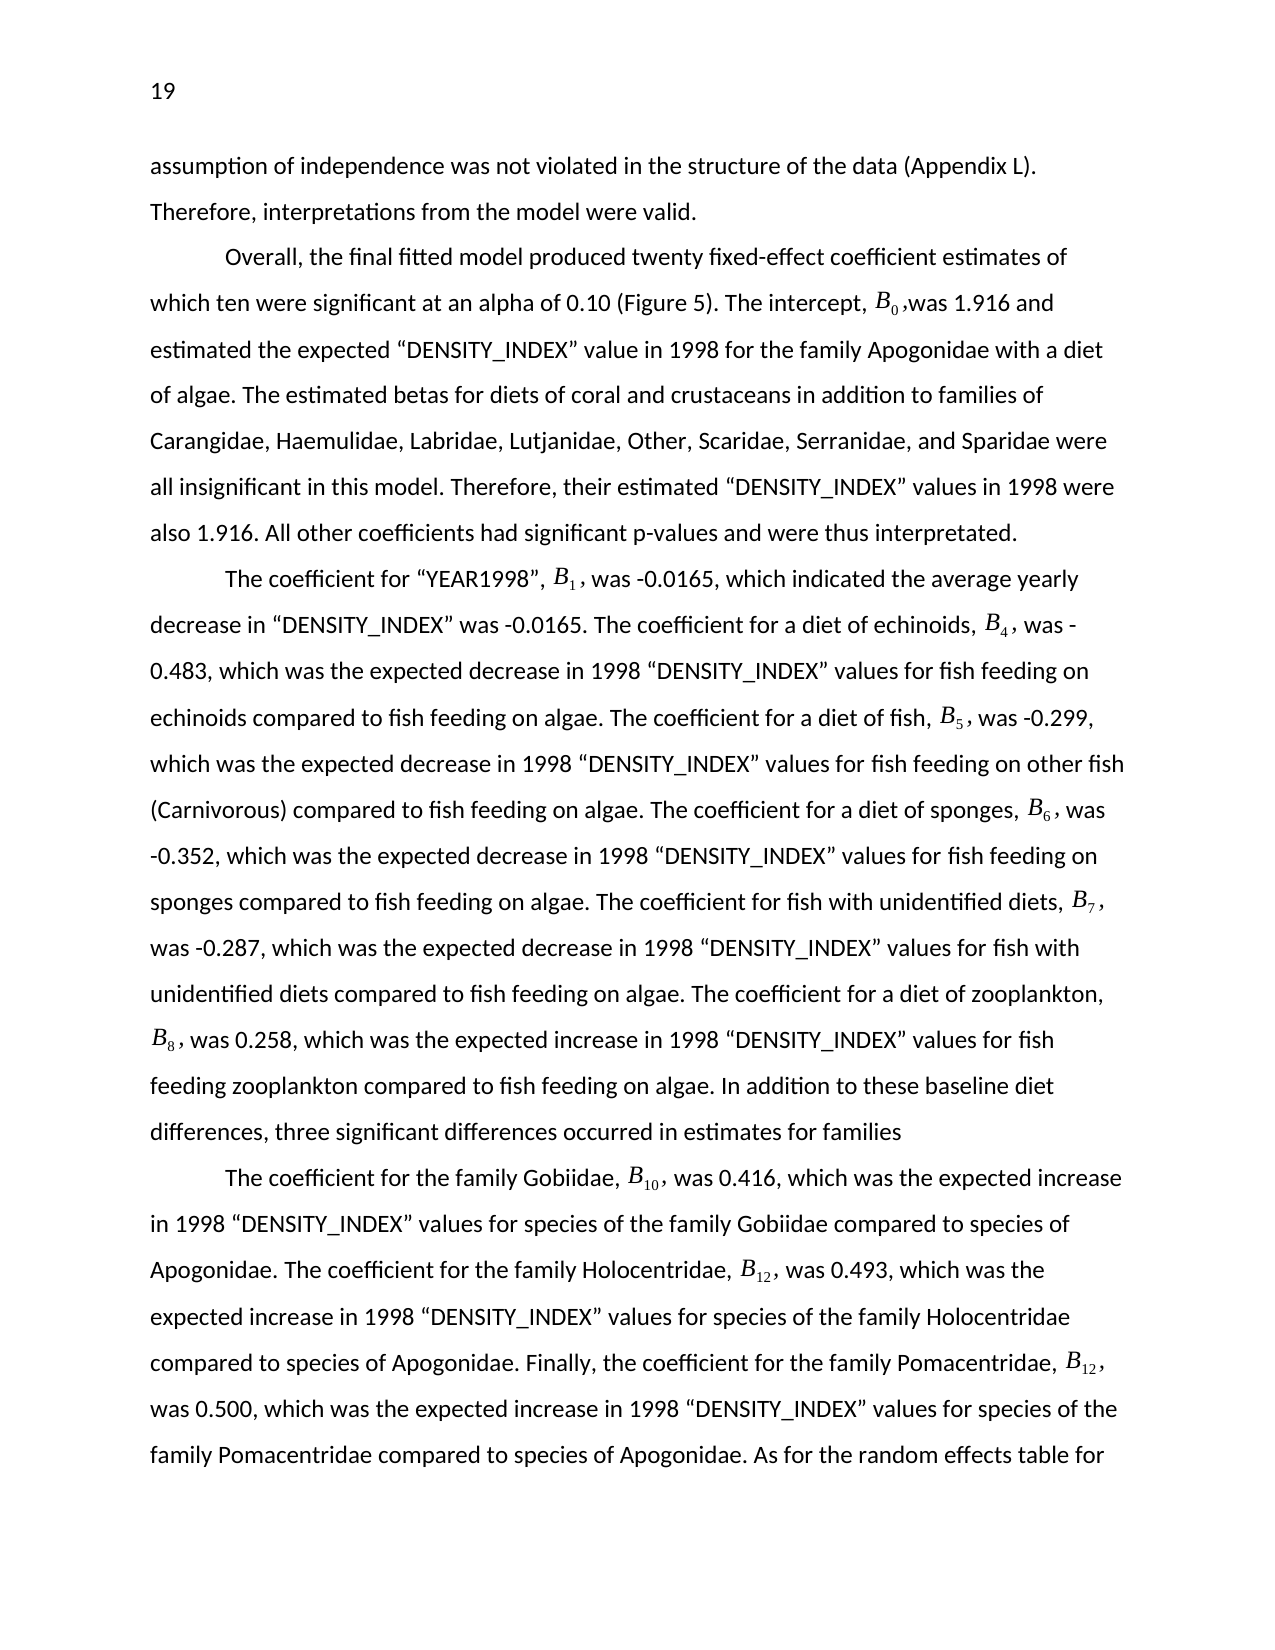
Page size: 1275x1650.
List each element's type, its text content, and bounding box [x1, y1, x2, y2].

text Overall, the final fitted model produced twenty fixed-effect coefficient estimates of which ten were significant at an alpha of 0.10 (Figure 5). The intercept, was 1.916 and estimated the expected “DENSITY_INDEX” value in 1998 for the family Apogonidae with a diet of algae. The estimated betas for diets of coral and crustaceans in addition to families of Carangidae, Haemulidae, Labridae, Lutjanidae, Other, Scaridae, Serranidae, and Sparidae were all insignificant in this model. Therefore, their estimated “DENSITY_INDEX” values in 1998 were also 1.916. All other coefficients had significant p-values and were thus interpretated. [150, 241, 1125, 547]
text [150, 1162, 1125, 1469]
text The coefficient for “YEAR1998”, was -0.0165, which indicated the average yearly decrease in “DENSITY_INDEX” was -0.0165. The coefficient for a diet of echinoids, was -0.483, which was the expected decrease in 1998 “DENSITY_INDEX” values for fish feeding on echinoids compared to fish feeding on algae. The coefficient for a diet of fish, was -0.299, which was the expected decrease in 1998 “DENSITY_INDEX” values for fish feeding on other fish (Carnivorous) compared to fish feeding on algae. The coefficient for a diet of sponges, was -0.352, which was the expected decrease in 1998 “DENSITY_INDEX” values for fish feeding on sponges compared to fish feeding on algae. The coefficient for fish with unidentified diets, was -0.287, which was the expected decrease in 1998 “DENSITY_INDEX” values for fish with unidentified diets compared to fish feeding on algae. The coefficient for a diet of zooplankton, was 0.258, which was the expected increase in 1998 “DENSITY_INDEX” values for fish feeding zooplankton compared to fish feeding on algae. In addition to these baseline diet differences, three significant differences occurred in estimates for families [150, 562, 1125, 1147]
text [150, 150, 1125, 226]
